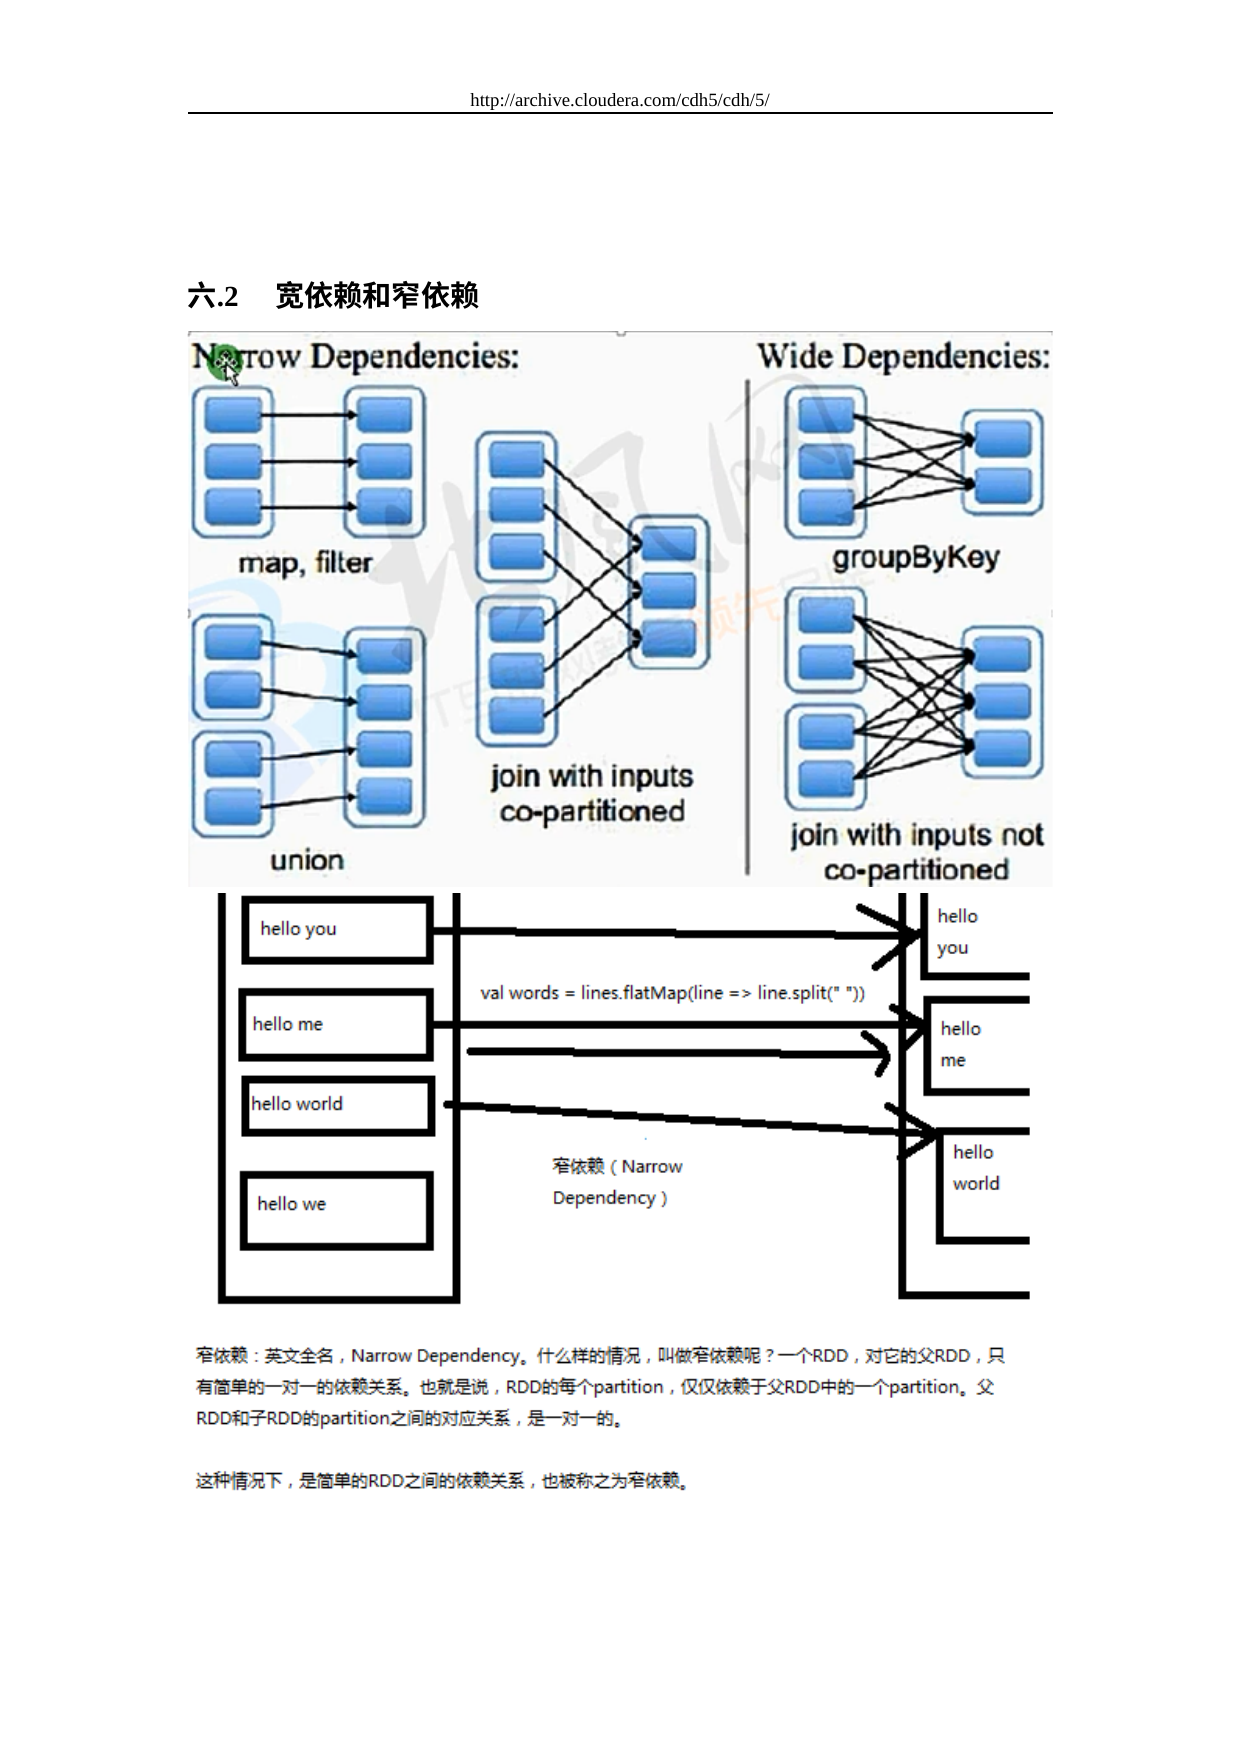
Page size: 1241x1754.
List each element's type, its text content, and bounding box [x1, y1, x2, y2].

picture [187, 893, 1030, 1509]
subtitle 宽依赖和窄依赖 [187, 273, 1053, 315]
picture [187, 331, 1053, 887]
